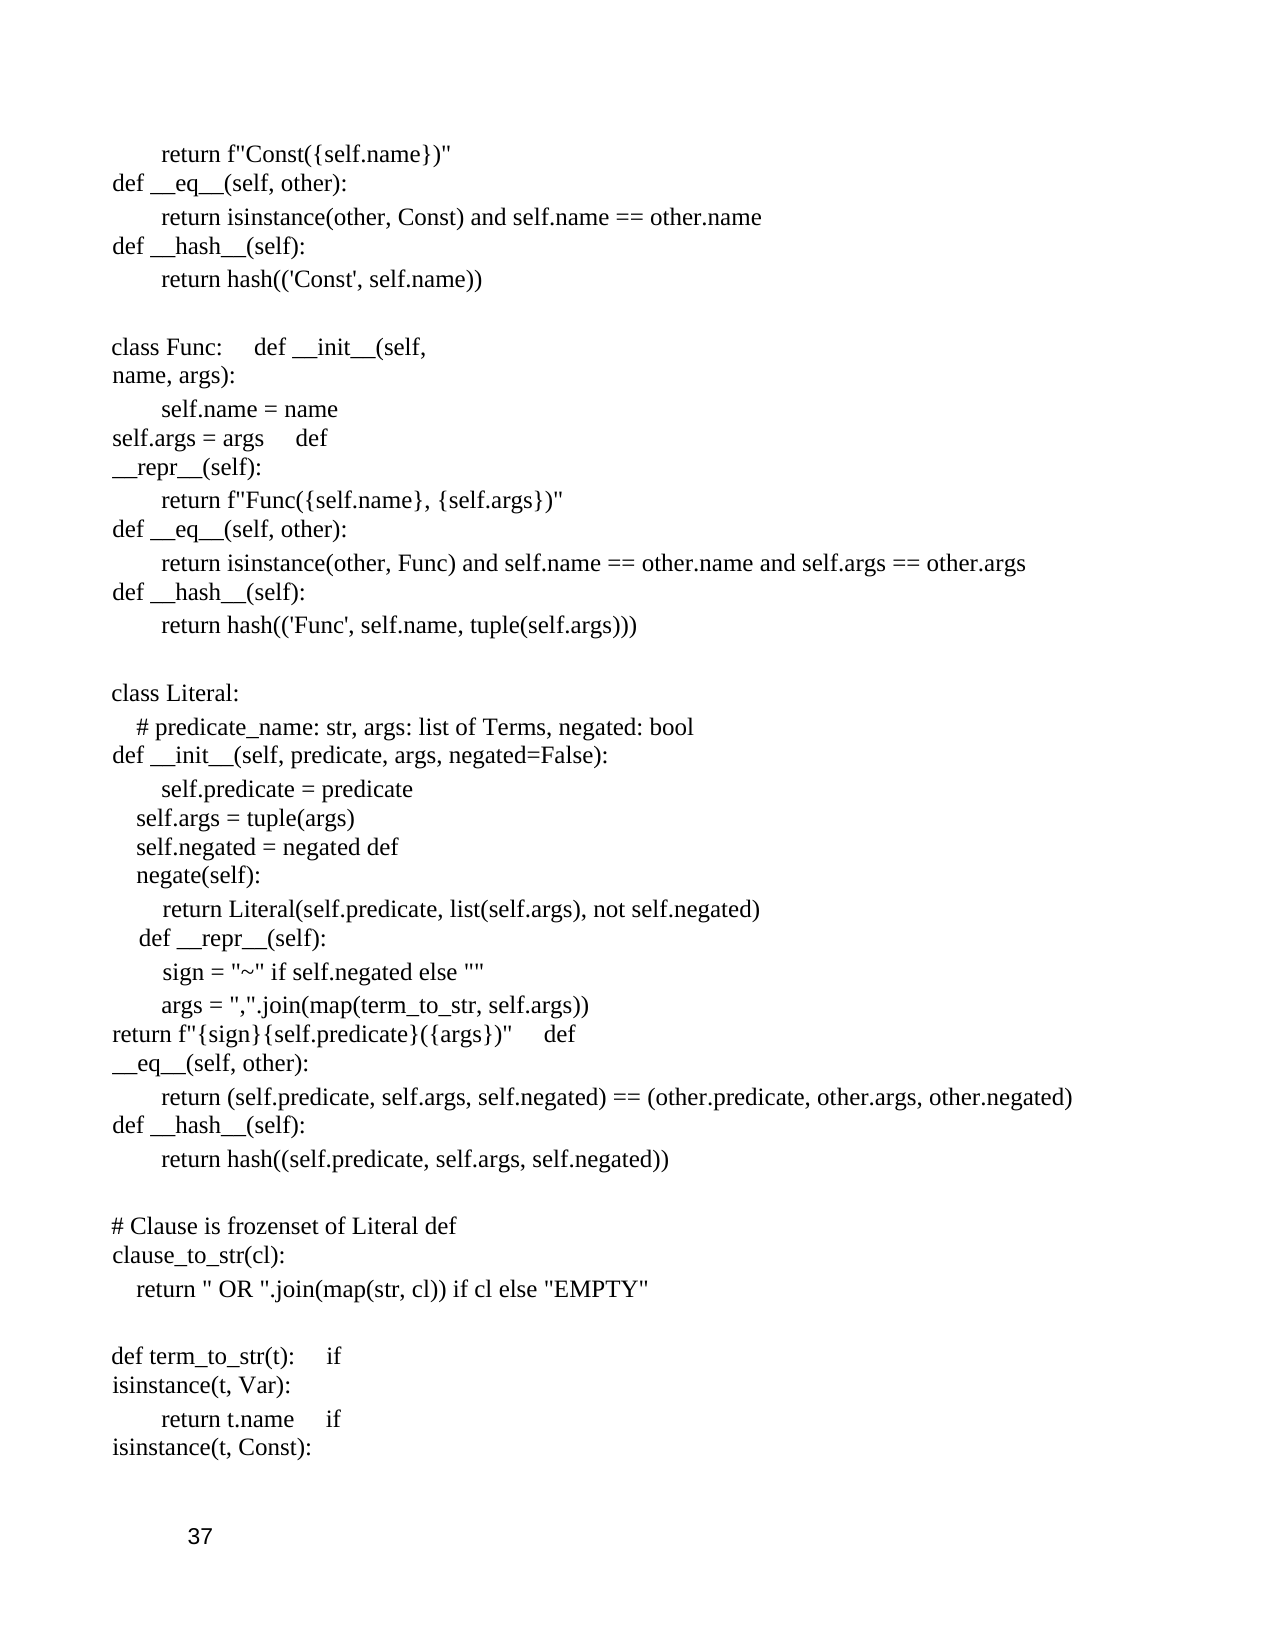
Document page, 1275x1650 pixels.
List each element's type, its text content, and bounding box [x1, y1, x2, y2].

text return Literal(self.predicate, list(self.args), not self.negated) def __repr__(self): [137, 894, 798, 952]
text sign = "~" if self.negated else "" [137, 957, 1183, 985]
text class Literal: [111, 678, 1183, 707]
text return f"Const({self.name})" def __eq__(self, other): [111, 139, 491, 197]
text # predicate_name: str, args: list of Terms, negated: bool def __init__(self, predicate, args, negated=False): [111, 712, 734, 769]
text return isinstance(other, Const) and self.name == other.name def __hash__(self): [111, 202, 802, 259]
text return (self.predicate, self.args, self.negated) == (other.predicate, other.args, other.negated) def __hash__(self): [111, 1082, 1113, 1139]
text return hash((self.predicate, self.args, self.negated)) [111, 1144, 1183, 1173]
text return isinstance(other, Func) and self.name == other.name and self.args == other.args def __hash__(self): [111, 548, 1066, 606]
text def term_to_str(t): if isinstance(t, Var): [111, 1341, 344, 1399]
text args = ",".join(map(term_to_str, self.args)) return f"{sign}{self.predicate}({args})" def __eq__(self, other): [111, 990, 601, 1077]
text class Func: def __init__(self, name, args): [111, 332, 446, 389]
text return hash(('Const', self.name)) [111, 264, 1183, 293]
text return f"Func({self.name}, {self.args})" def __eq__(self, other): [111, 486, 603, 543]
text return t.name if isinstance(t, Const): [111, 1404, 365, 1461]
text return hash(('Func', self.name, tuple(self.args))) [111, 611, 1183, 639]
text self.name = name self.args = args def __repr__(self): [111, 394, 353, 481]
text self.predicate = predicate self.args = tuple(args) self.negated = negated def negate(self): [111, 774, 425, 889]
text return " OR ".join(map(str, cl)) if cl else "EMPTY" [111, 1274, 1183, 1303]
text # Clause is frozenset of Literal def clause_to_str(cl): [111, 1211, 458, 1269]
